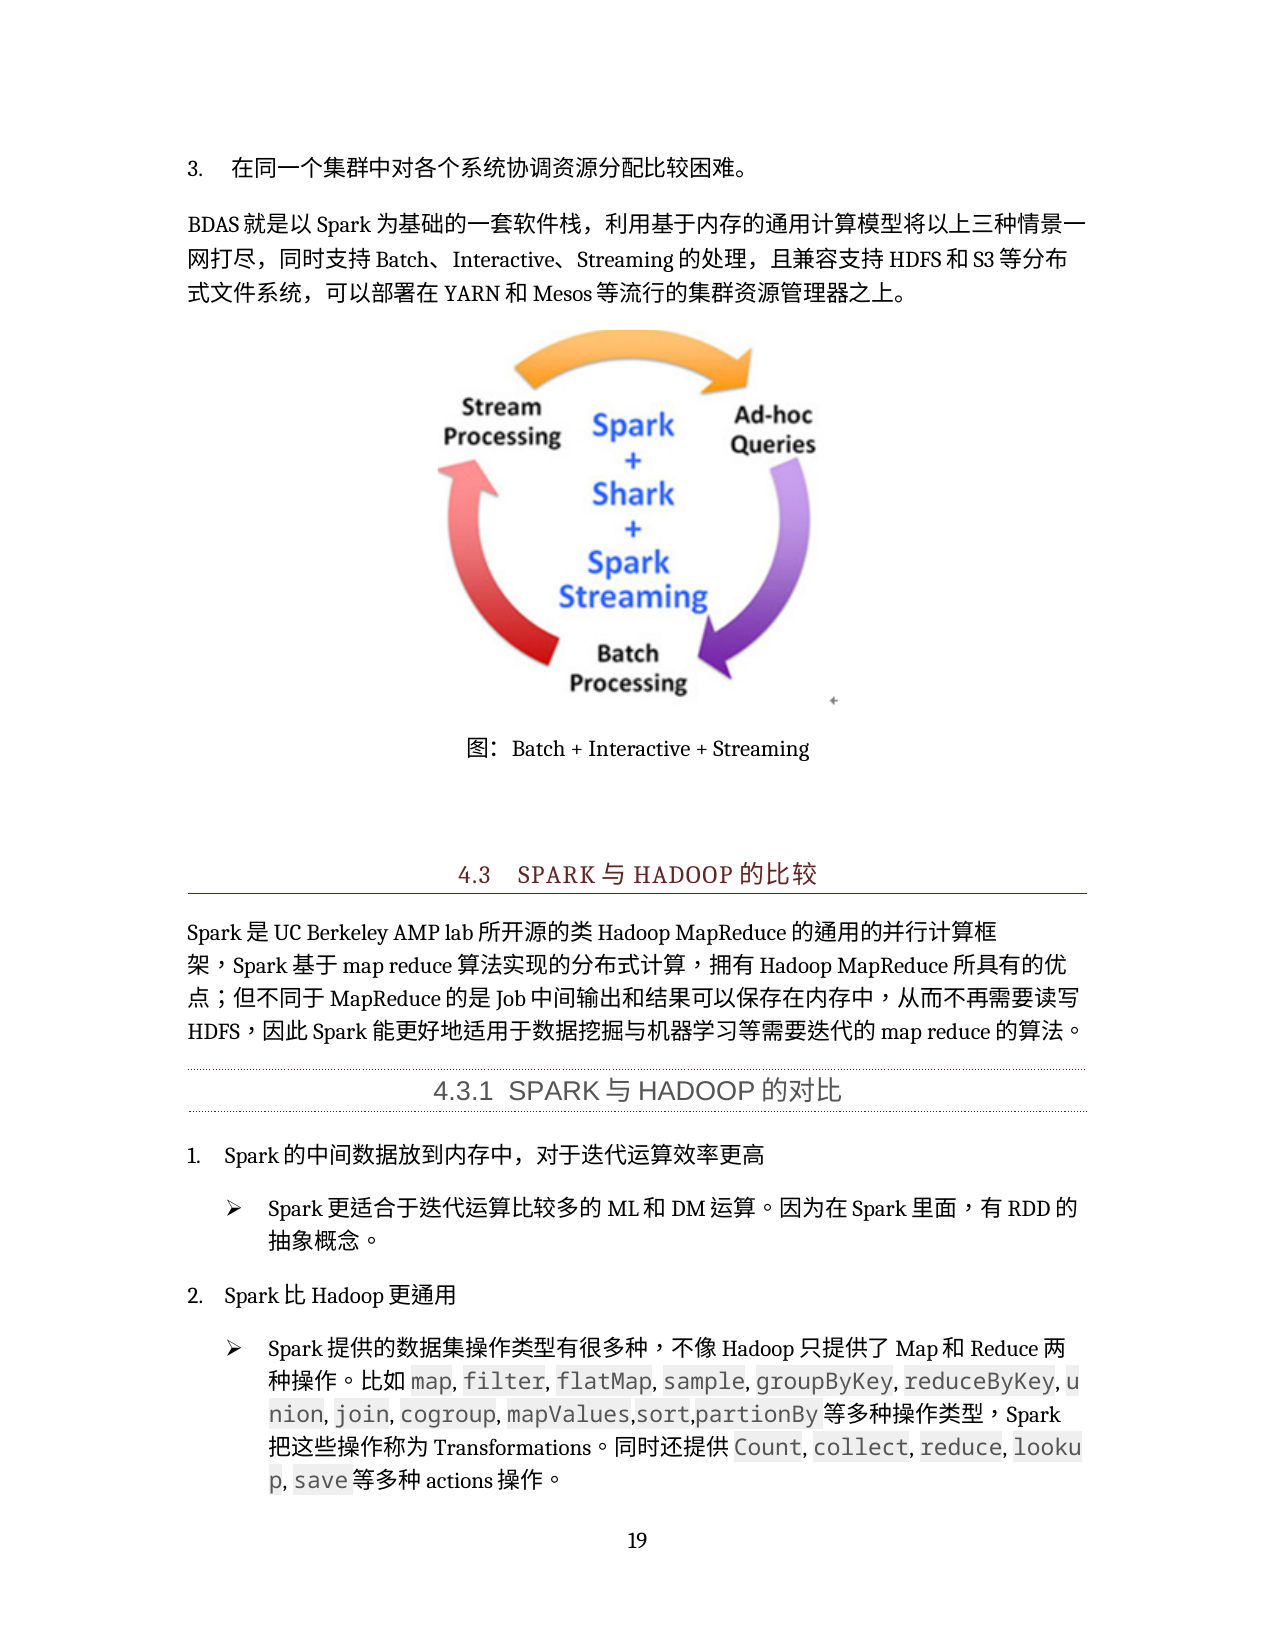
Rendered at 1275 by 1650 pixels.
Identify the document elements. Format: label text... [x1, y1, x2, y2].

list Spark的中间数据放到内存中，对于迭代运算效率更高 [187, 1137, 1087, 1170]
subtitle Spark与Hadoop的比较 [187, 854, 1087, 894]
text BDAS就是以Spark为基础的一套软件栈，利用基于内存的通用计算模型将以上三种情景一网打尽，同时支持Batch、Interactive、Streaming的处理，且兼容支持HDFS和S3等分布式文件系统，可以部署在YARN和Mesos等流行的集群资源管理器之上。 [187, 206, 1087, 308]
picture [437, 330, 838, 708]
text Spark是UC Berkeley AMP lab所开源的类Hadoop MapReduce的通用的并行计算框架，Spark基于map reduce算法实现的分布式计算，拥有Hadoop MapReduce所具有的优点；但不同于MapReduce的是Job中间输出和结果可以保存在内存中，从而不再需要读写HDFS，因此Spark能更好地适用于数据挖掘与机器学习等需要迭代的map reduce的算法。 [187, 916, 1087, 1046]
text 图：Batch + Interactive + Streaming [187, 729, 1087, 763]
list Spark比Hadoop更通用 [187, 1279, 1087, 1310]
list Spark更适合于迭代运算比较多的ML和DM运算。因为在Spark里面，有RDD的抽象概念。 [225, 1192, 1087, 1256]
list Spark提供的数据集操作类型有很多种，不像Hadoop只提供了Map和Reduce两种操作。比如map, filter, flatMap, sample, groupByKey, reduceByKey, union, join, cogroup, mapValues,sort,partionBy等多种操作类型，Spark把这些操作称为Transformations。同时还提供Count, collect, reduce, lookup, save等多种actions操作。 [225, 1332, 1087, 1495]
list 在同一个集群中对各个系统协调资源分配比较困难。 [187, 150, 1087, 183]
subtitle Spark与Hadoop的对比 [187, 1068, 1087, 1112]
